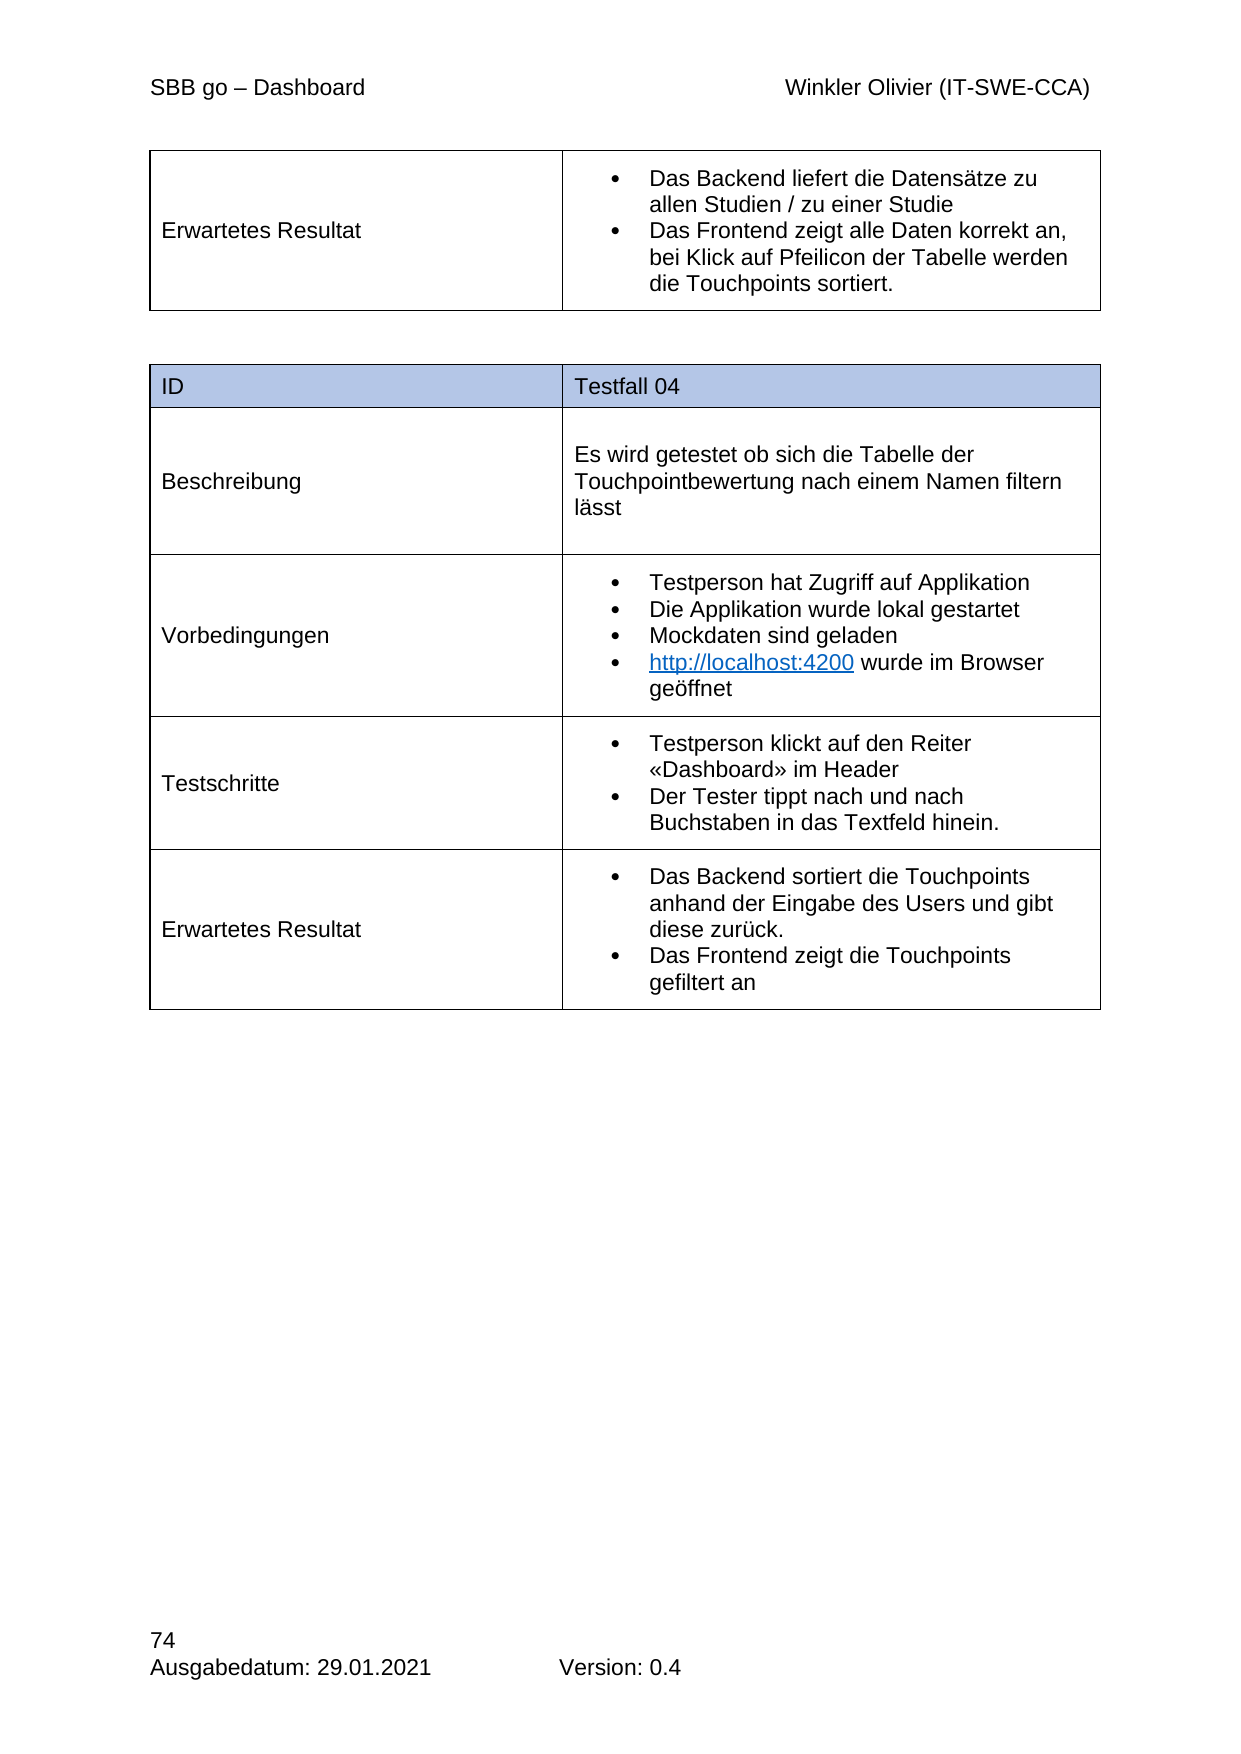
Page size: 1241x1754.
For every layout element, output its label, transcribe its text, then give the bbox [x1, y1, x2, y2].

table_cell Es wird getestet ob sich die Tabelle der Touchpointbewertung nach einem Namen filtern lässt [563, 408, 1100, 554]
table_cell Beschreibung [151, 408, 562, 554]
table_cell Erwartetes Resultat [151, 151, 562, 310]
table_cell Erwartetes Resultat [151, 850, 562, 1009]
table_header Testfall 04 [563, 365, 1100, 407]
table_cell Testperson hat Zugriff auf Applikation Die Applikation wurde lokal gestartet Mockdaten sind geladen http://localhost:4200 wurde im Browser geöffnet [563, 555, 1100, 716]
table_cell Das Backend sortiert die Touchpoints anhand der Eingabe des Users und gibt diese zurück. Das Frontend zeigt die Touchpoints gefiltert an [563, 850, 1100, 1009]
table_header ID [151, 365, 562, 407]
table_cell Das Backend liefert die Datensätze zu allen Studien / zu einer Studie Das Frontend zeigt alle Daten korrekt an, bei Klick auf Pfeilicon der Tabelle werden die Touchpoints sortiert. [563, 151, 1100, 310]
table_cell Testschritte [151, 717, 562, 849]
table_cell Testperson klickt auf den Reiter «Dashboard» im Header Der Tester tippt nach und nach Buchstaben in das Textfeld hinein. [563, 717, 1100, 849]
table_cell Vorbedingungen [151, 555, 562, 716]
